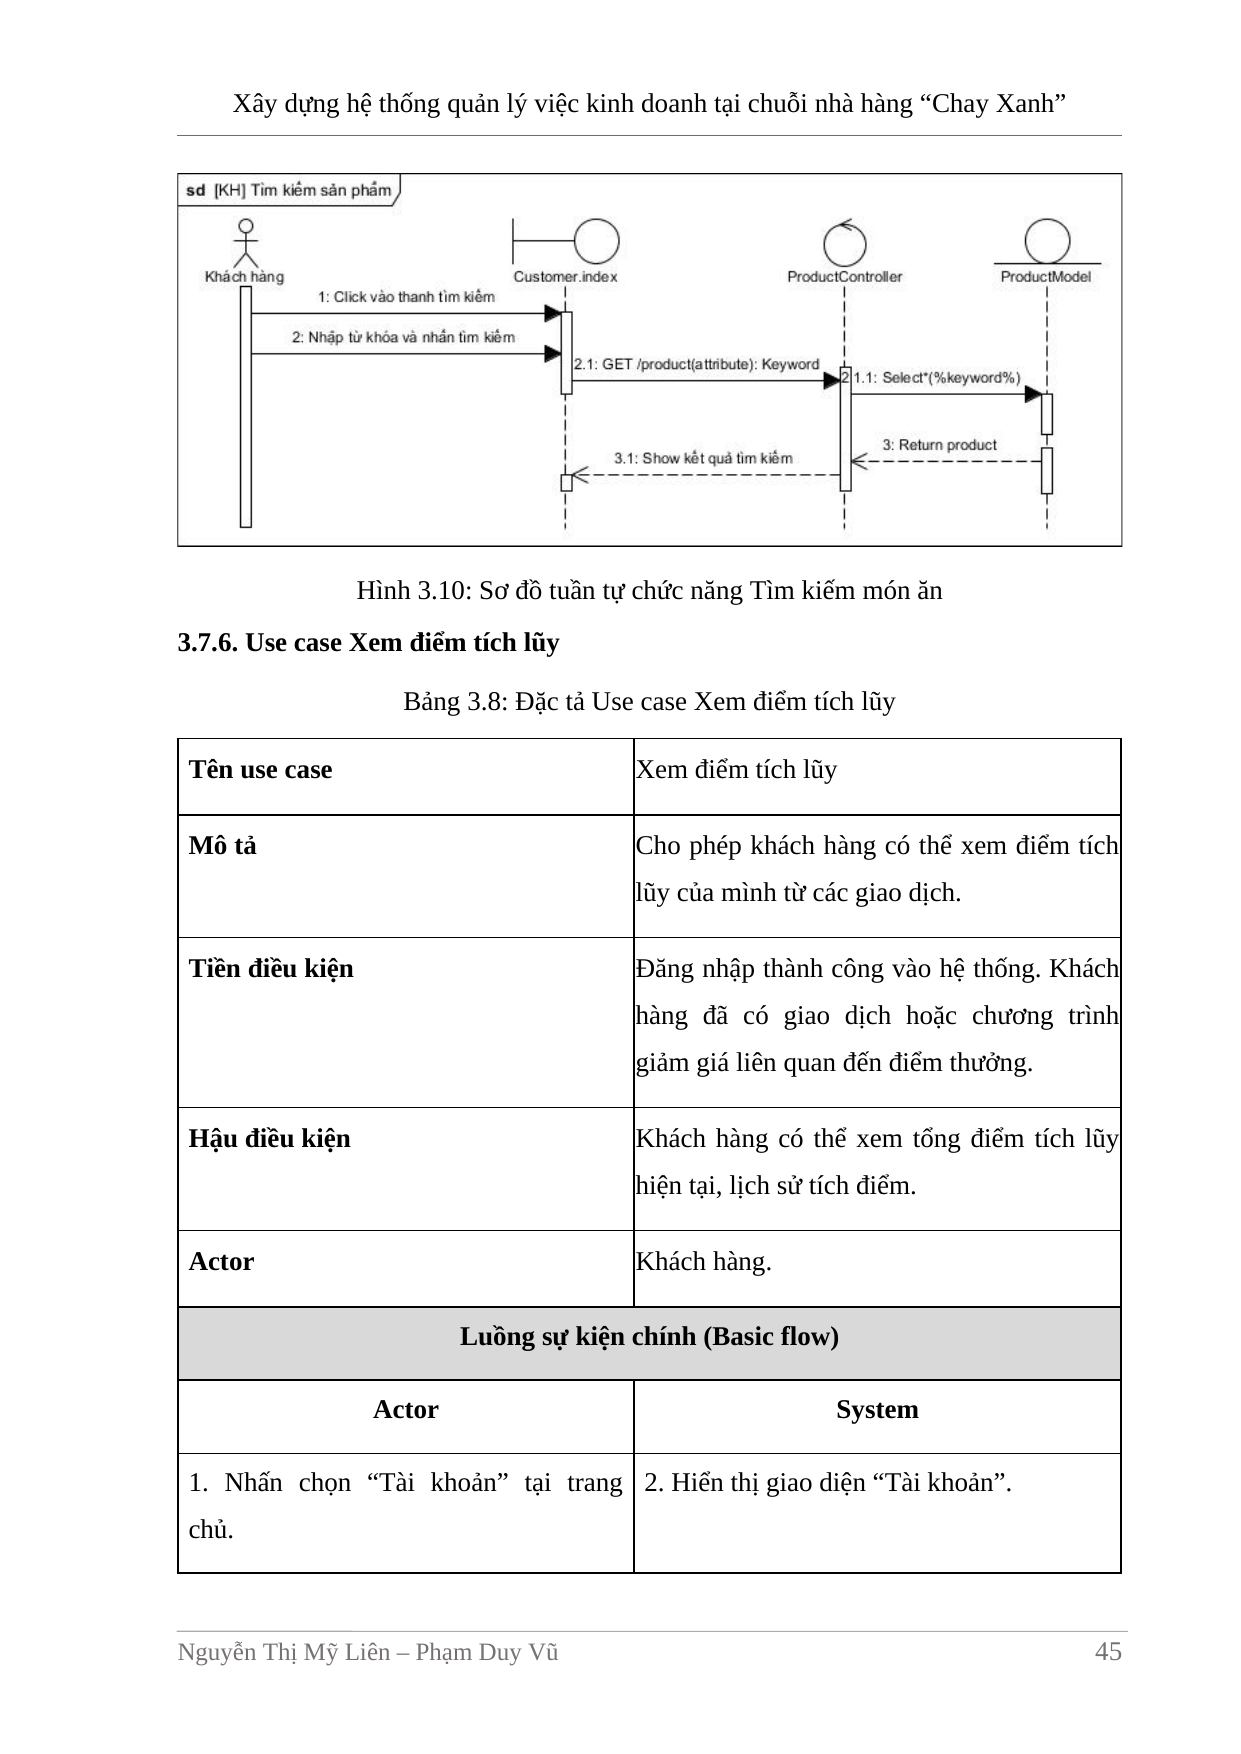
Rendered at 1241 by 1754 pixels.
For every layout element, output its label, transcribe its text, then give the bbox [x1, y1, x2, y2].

table_header Xem điểm tích lũy [635, 739, 1120, 814]
table_cell Actor [179, 1231, 633, 1306]
table_cell Khách hàng có thể xem tổng điểm tích lũy hiện tại, lịch sử tích điểm. [635, 1108, 1120, 1229]
table_cell Luồng sự kiện chính (Basic flow) [179, 1308, 1120, 1379]
table_cell Tiền điều kiện [179, 938, 633, 1107]
table_cell Khách hàng. [635, 1231, 1120, 1306]
text Use case Xem điểm tích lũy [177, 626, 1122, 657]
table_cell System [635, 1381, 1120, 1452]
table_cell Cho phép khách hàng có thể xem điểm tích lũy của mình từ các giao dịch. [635, 816, 1120, 937]
table_cell Mô tả [179, 816, 633, 937]
table_cell Hậu điều kiện [179, 1108, 633, 1229]
text Bảng 3.8: Đặc tả Use case Xem điểm tích lũy [177, 686, 1122, 717]
table_cell 2. Hiển thị giao diện “Tài khoản”. [635, 1454, 1120, 1572]
table_cell Actor [179, 1381, 633, 1452]
table_cell 1. Nhấn chọn “Tài khoản” tại trang chủ. [179, 1454, 633, 1572]
table_cell Đăng nhập thành công vào hệ thống. Khách hàng đã có giao dịch hoặc chương trình giảm giá liên quan đến điểm thưởng. [635, 938, 1120, 1107]
picture [177, 173, 1123, 547]
table_header Tên use case [179, 739, 633, 814]
